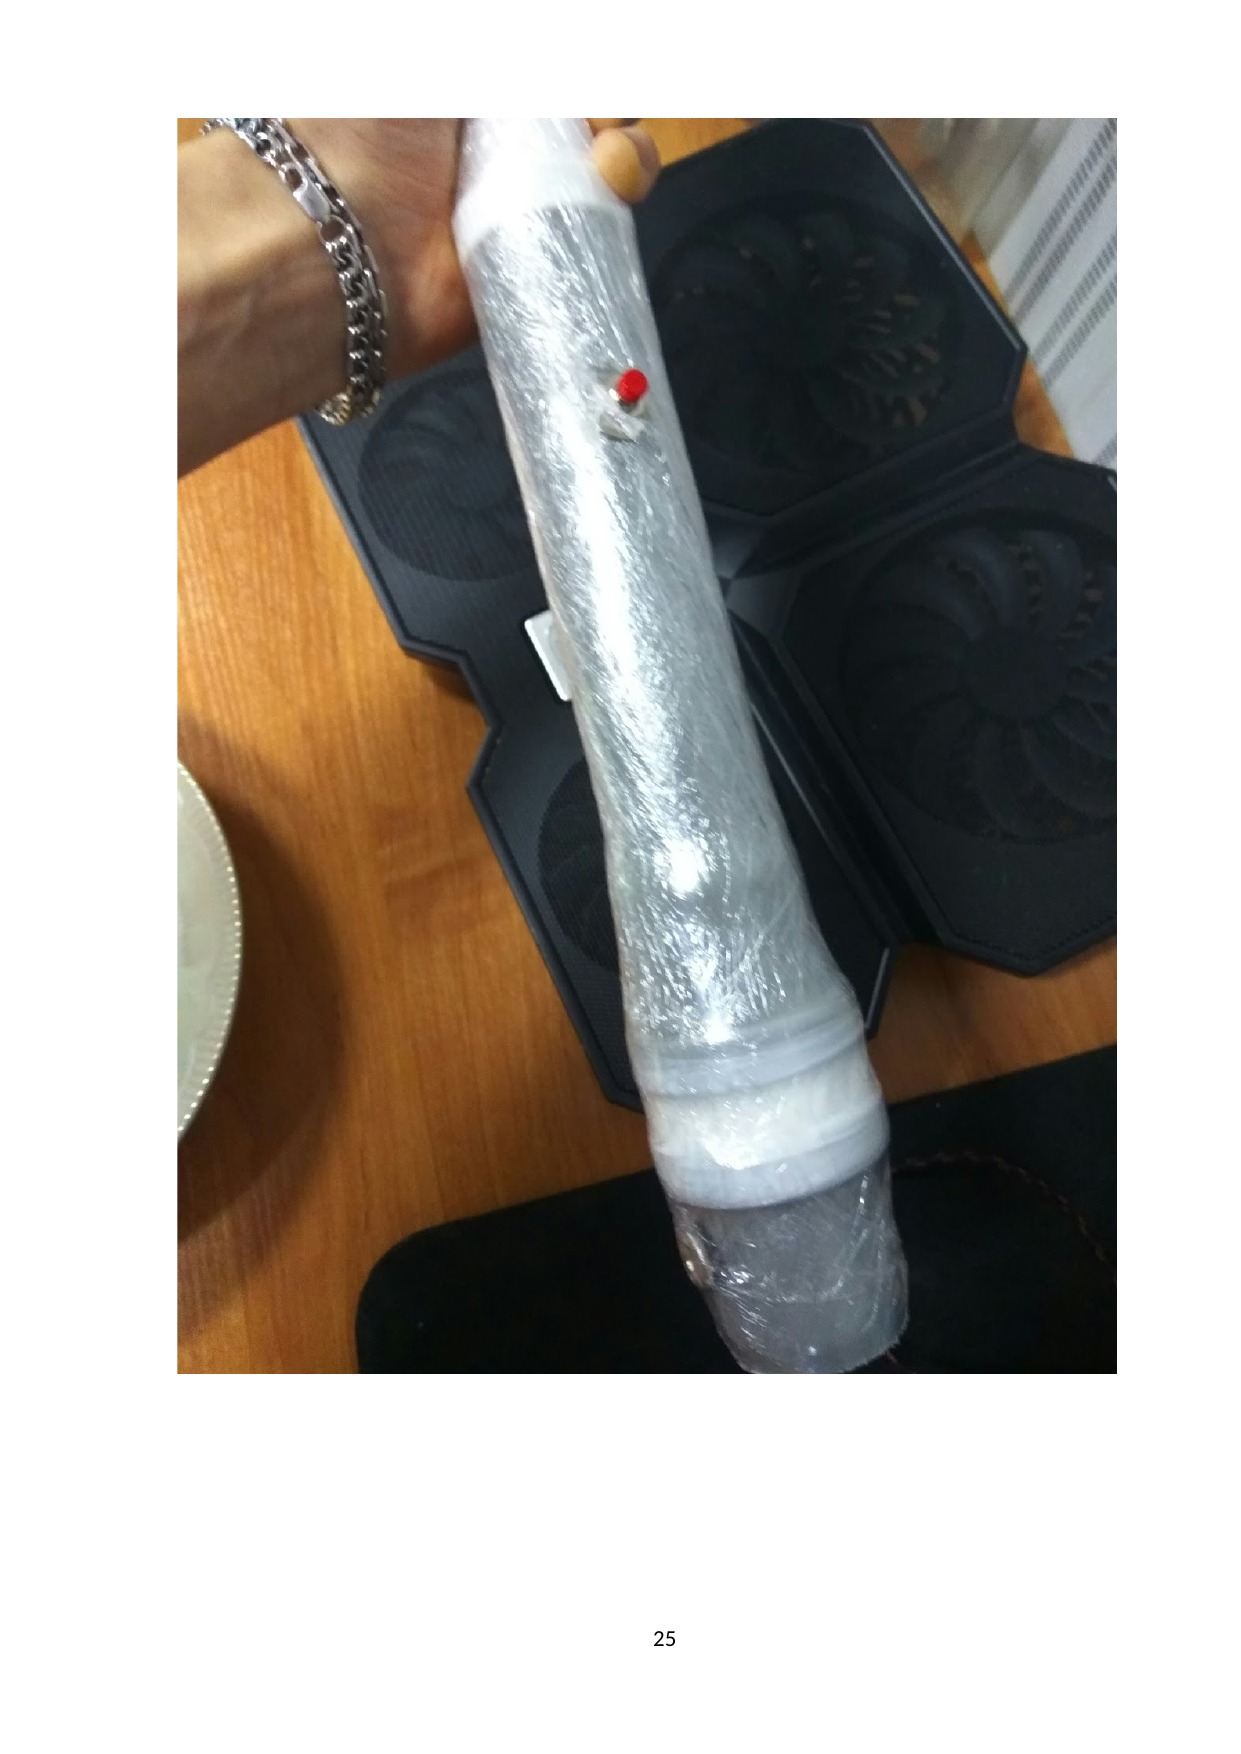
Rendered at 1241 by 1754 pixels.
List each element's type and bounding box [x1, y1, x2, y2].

picture [177, 118, 1117, 1374]
